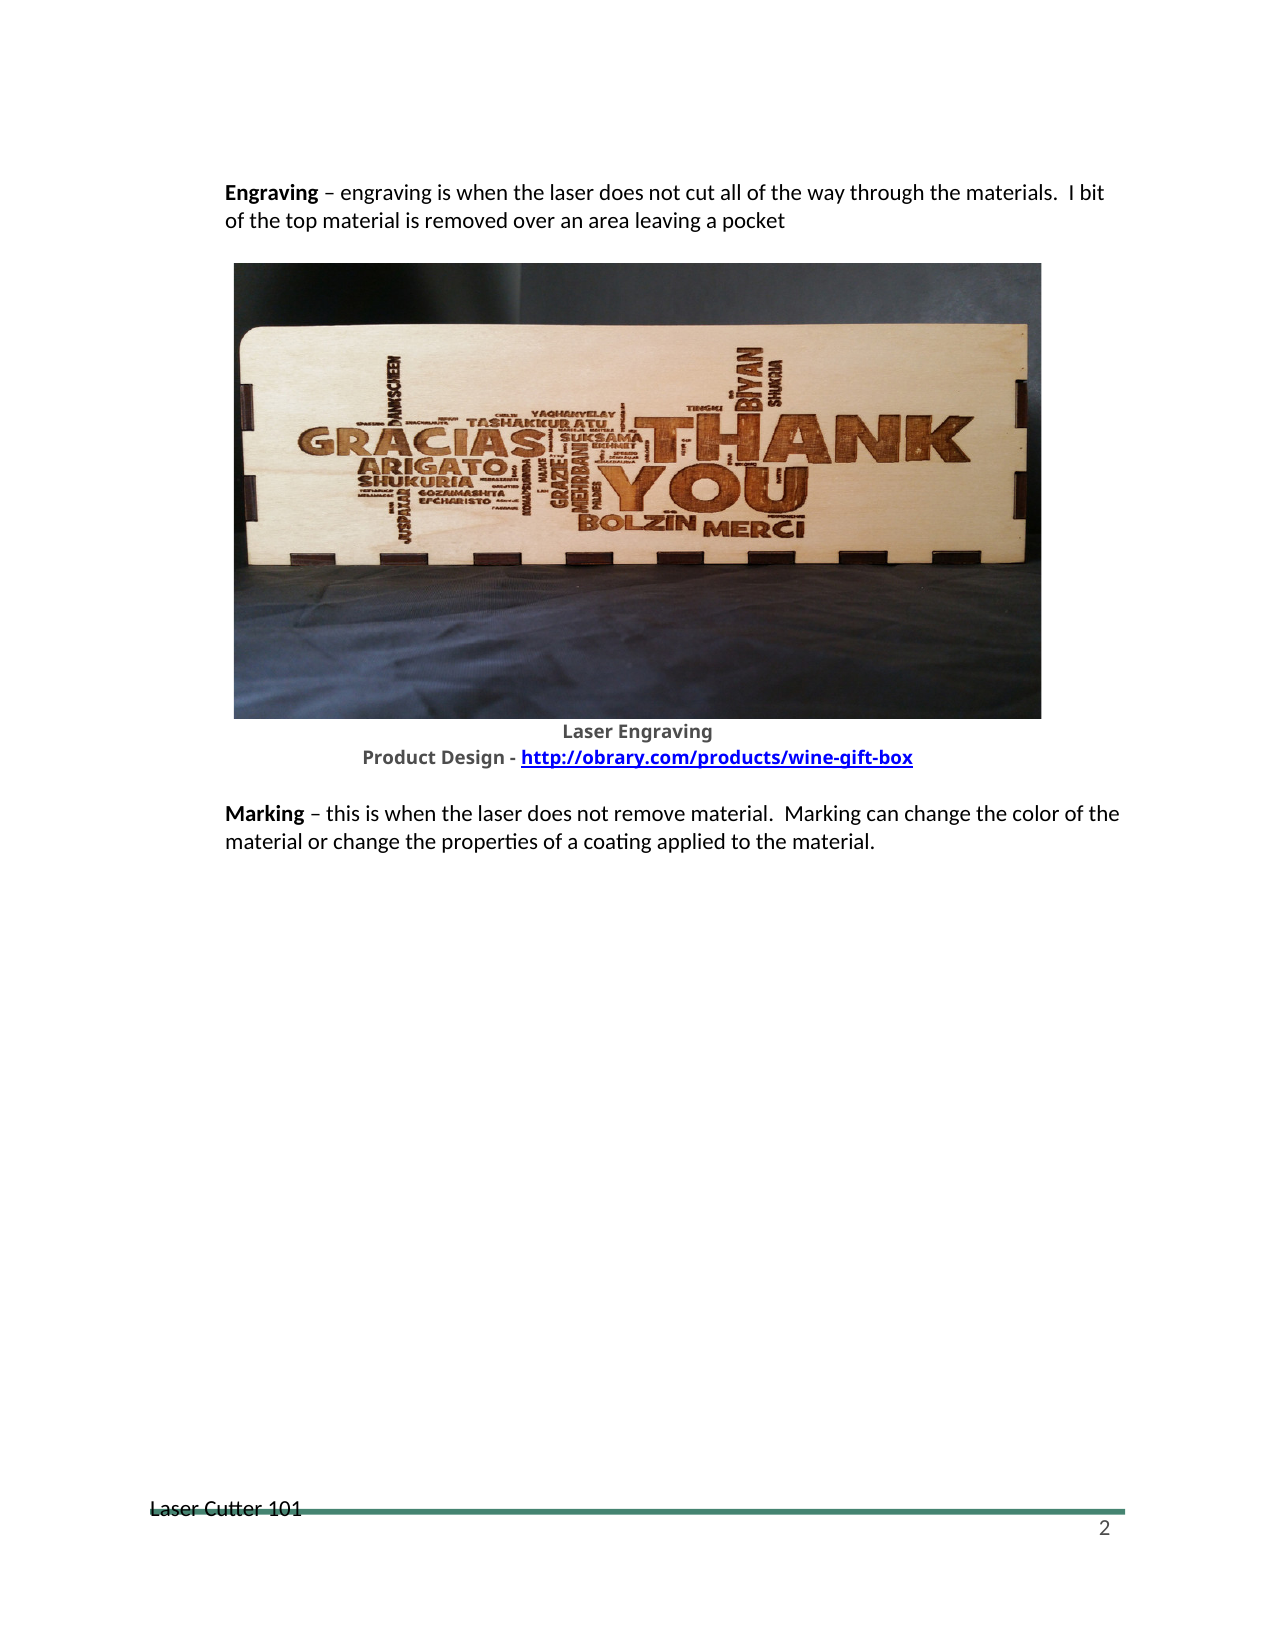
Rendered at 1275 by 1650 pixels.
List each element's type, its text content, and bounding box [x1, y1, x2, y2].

picture [233, 263, 1042, 719]
text Laser Engraving Product Design - http://obrary.com/products/wine-gift-box [150, 719, 1125, 770]
text Marking – this is when the laser does not remove material. Marking can change the color of the material or change the properties of a coating applied to the material. [225, 799, 1125, 855]
text Engraving – engraving is when the laser does not cut all of the way through the materials. I bit of the top material is removed over an area leaving a pocket [225, 178, 1125, 234]
